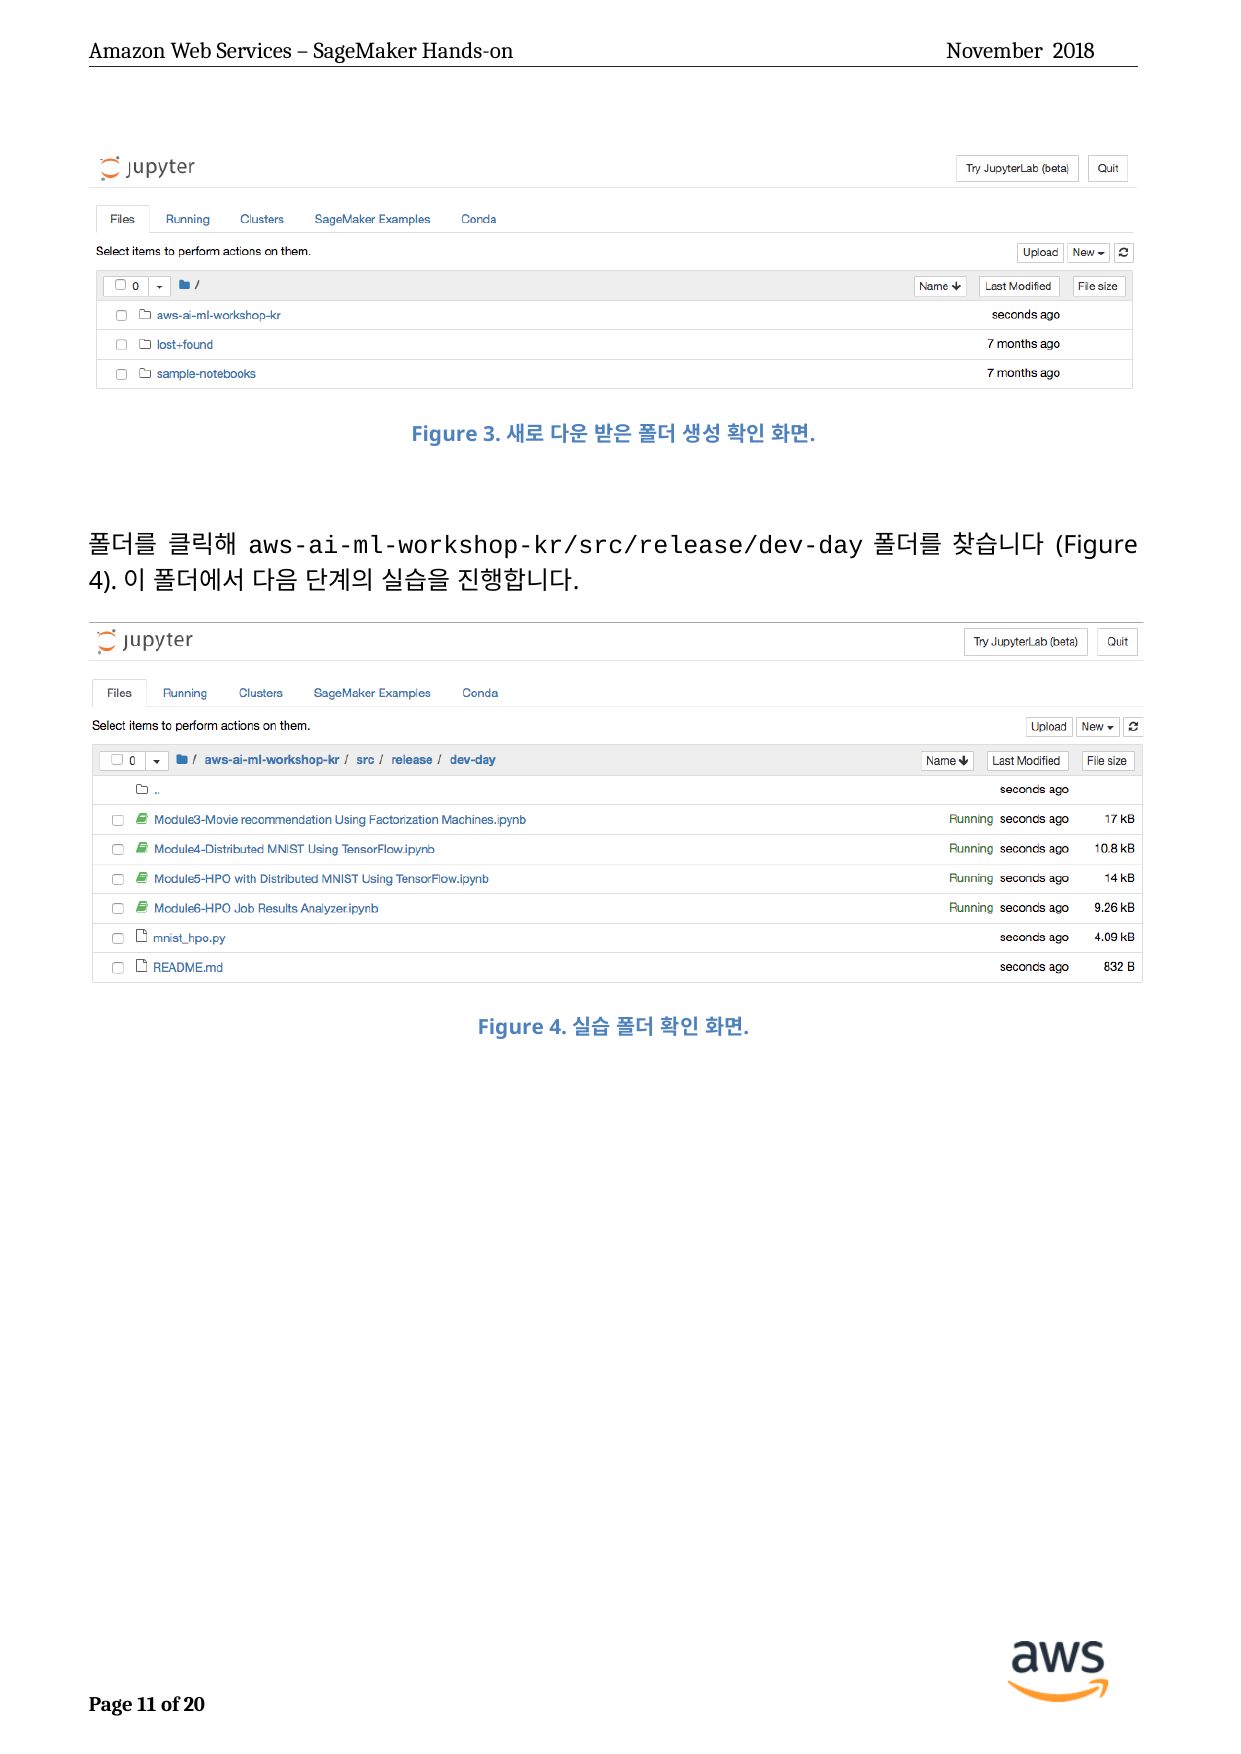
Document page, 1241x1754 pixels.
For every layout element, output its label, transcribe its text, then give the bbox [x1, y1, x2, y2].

picture [89, 150, 1138, 392]
picture [88, 622, 1144, 986]
text Figure 4. 실습 폴더 확인 화면. [89, 1011, 1138, 1041]
picture [997, 1630, 1117, 1712]
text 폴더를 클릭해 aws-ai-ml-workshop-kr/src/release/dev-day 폴더를 찾습니다 (Figure 4). 이 폴더에서 다음 단계의 실습을 진행합니다. [89, 524, 1138, 597]
text Figure 3. 새로 다운 받은 폴더 생성 확인 화면. [89, 417, 1138, 447]
